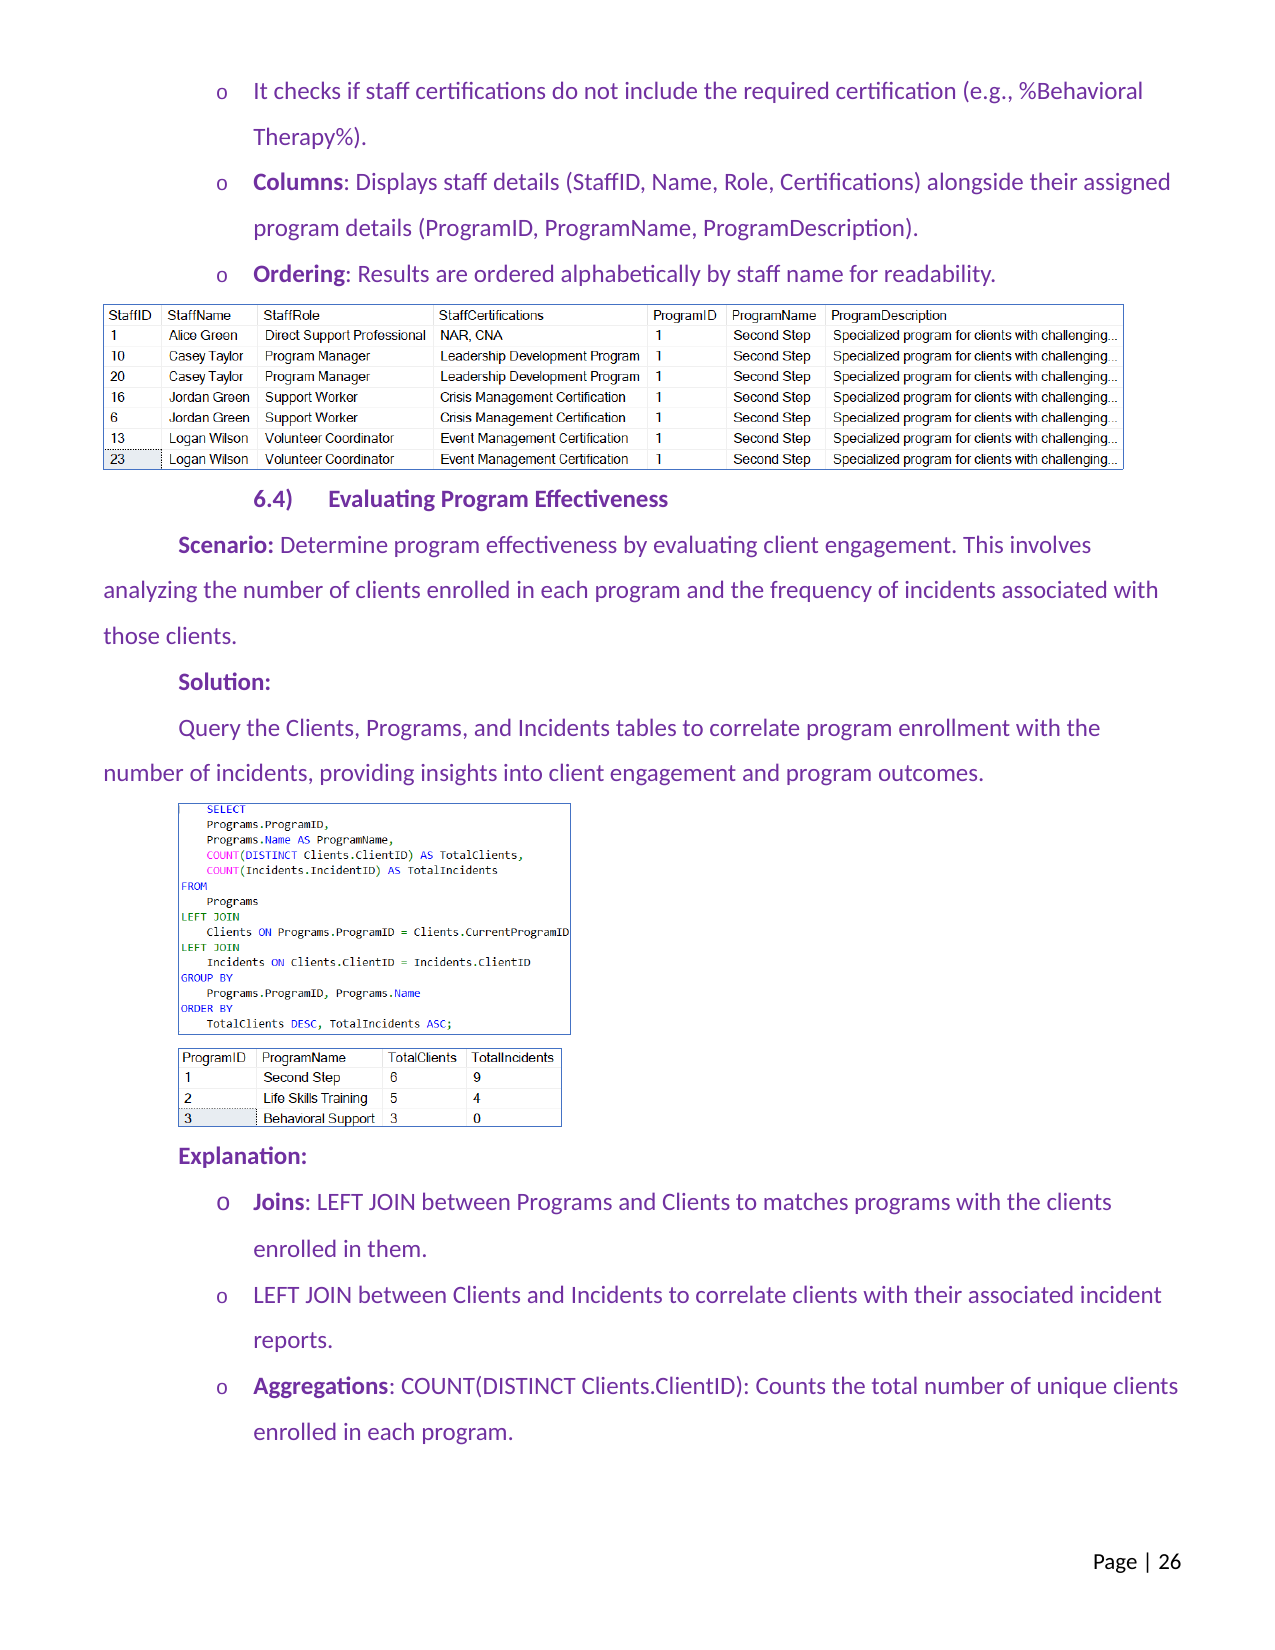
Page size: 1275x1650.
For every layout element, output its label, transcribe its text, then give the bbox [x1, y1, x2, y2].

text Query the Clients, Programs, and Incidents tables to correlate program enrollment with the number of incidents, providing insights into client engagement and program outcomes. [103, 712, 1181, 788]
list Aggregations: COUNT(DISTINCT Clients.ClientID): Counts the total number of unique clients enrolled in each program. [216, 1370, 1181, 1447]
picture [179, 804, 570, 1034]
list It checks if staff certifications do not include the required certification (e.g., %Behavioral Therapy%). [216, 75, 1181, 151]
list Columns: Displays staff details (StaffID, Name, Role, Certifications) alongside their assigned program details (ProgramID, ProgramName, ProgramDescription). [216, 166, 1181, 243]
text Solution: [103, 666, 1181, 697]
text Explanation: [103, 1140, 1181, 1171]
picture [179, 1049, 561, 1126]
text Scenario: Determine program effectiveness by evaluating client engagement. This involves analyzing the number of clients enrolled in each program and the frequency of incidents associated with those clients. [103, 529, 1181, 651]
list LEFT JOIN between Clients and Incidents to correlate clients with their associated incident reports. [216, 1279, 1181, 1355]
list Ordering: Results are ordered alphabetically by staff name for readability. [216, 258, 1181, 288]
picture [104, 305, 1123, 469]
list Joins: LEFT JOIN between Programs and Clients to matches programs with the clients enrolled in them. [216, 1186, 1181, 1264]
list Evaluating Program Effectiveness [253, 483, 1181, 514]
